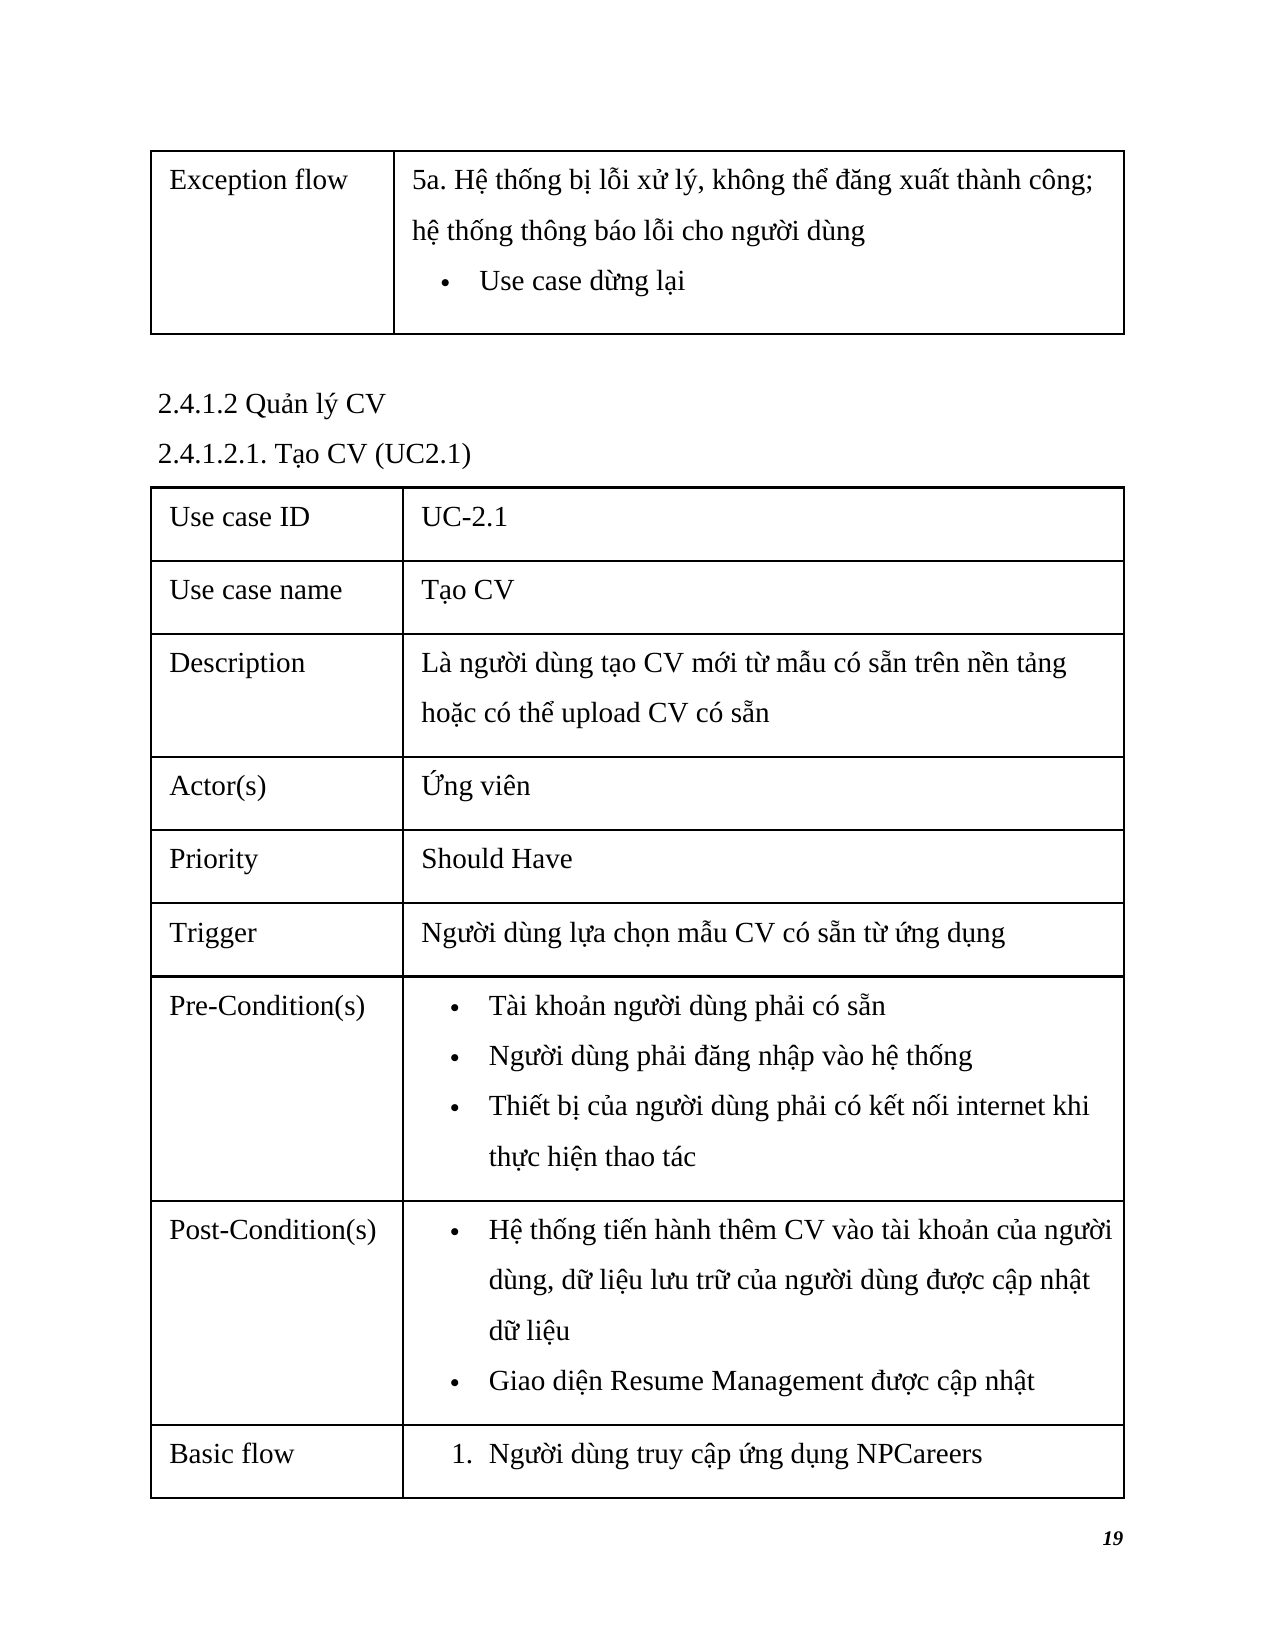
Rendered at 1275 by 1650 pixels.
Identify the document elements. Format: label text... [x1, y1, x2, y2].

table_cell Hệ thống tiến hành thêm CV vào tài khoản của người dùng, dữ liệu lưu trữ của người dùng được cập nhật dữ liệu Giao diện Resume Management được cập nhật [404, 1202, 1123, 1423]
table_cell Người dùng lựa chọn mẫu CV có sẵn từ ứng dụng [404, 904, 1123, 975]
table_cell Ứng viên [404, 758, 1123, 829]
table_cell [404, 1426, 1123, 1497]
table_cell Description [152, 635, 402, 756]
text 2.4.1.2.1. Tạo CV (UC2.1) [158, 436, 1135, 469]
table_header Use case ID [152, 489, 402, 559]
table_cell Priority [152, 831, 402, 902]
text 2.4.1.2 Quản lý CV [158, 386, 1135, 419]
table_cell Post-Condition(s) [152, 1202, 402, 1423]
table_cell Use case name [152, 562, 402, 633]
table_cell Tài khoản người dùng phải có sẵn Người dùng phải đăng nhập vào hệ thống Thiết bị của người dùng phải có kết nối internet khi thực hiện thao tác [404, 978, 1123, 1199]
table_cell Actor(s) [152, 758, 402, 829]
table_cell Trigger [152, 904, 402, 975]
table_cell 5a. Hệ thống bị lỗi xử lý, không thể đăng xuất thành công; hệ thống thông báo lỗi cho người dùng Use case dừng lại [395, 152, 1123, 333]
table_header UC-2.1 [404, 489, 1123, 559]
table_cell Should Have [404, 831, 1123, 902]
table_cell Là người dùng tạo CV mới từ mẫu có sẵn trên nền tảng hoặc có thể upload CV có sẵn [404, 635, 1123, 756]
table_cell Tạo CV [404, 562, 1123, 633]
table_cell Pre-Condition(s) [152, 978, 402, 1199]
table_cell Exception flow [152, 152, 393, 333]
table_cell Basic flow [152, 1426, 402, 1497]
